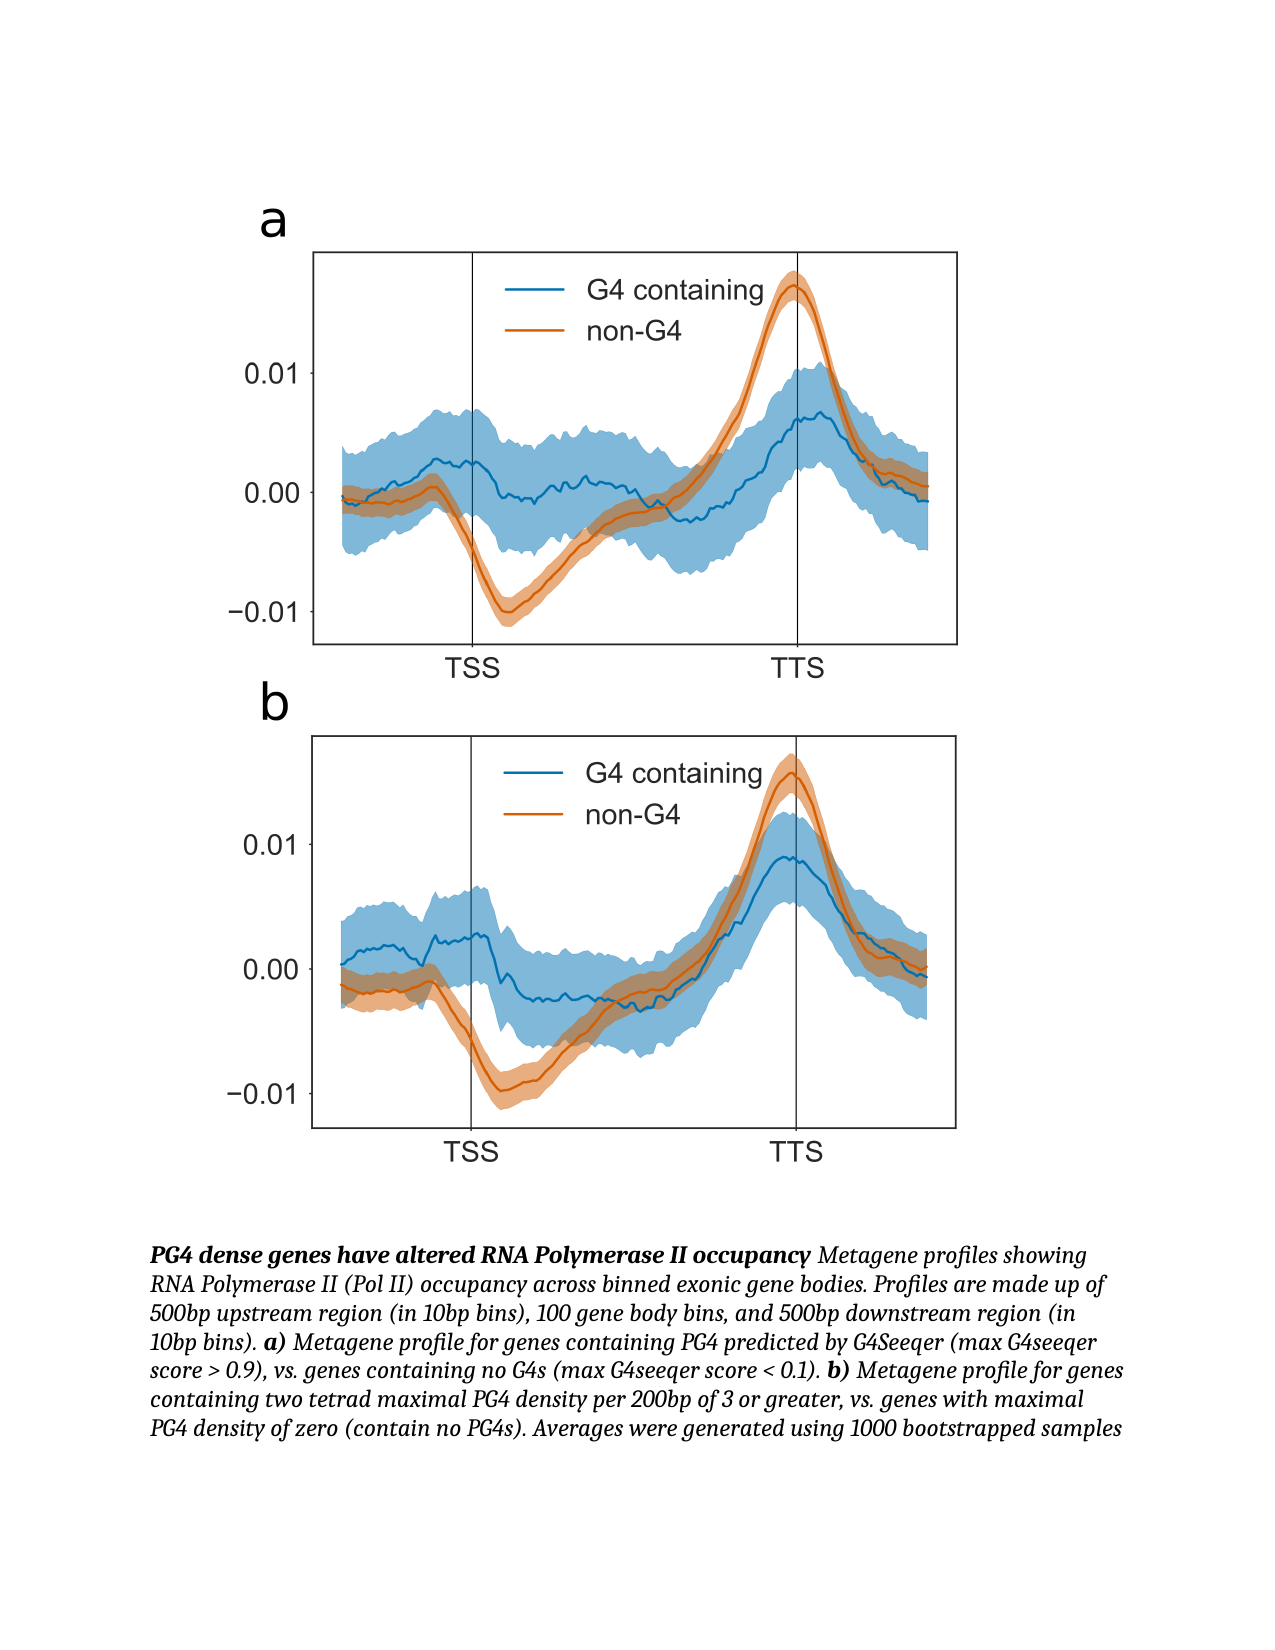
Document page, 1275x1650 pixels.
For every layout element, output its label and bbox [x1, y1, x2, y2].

text [150, 1241, 1125, 1443]
picture [168, 150, 1017, 1221]
